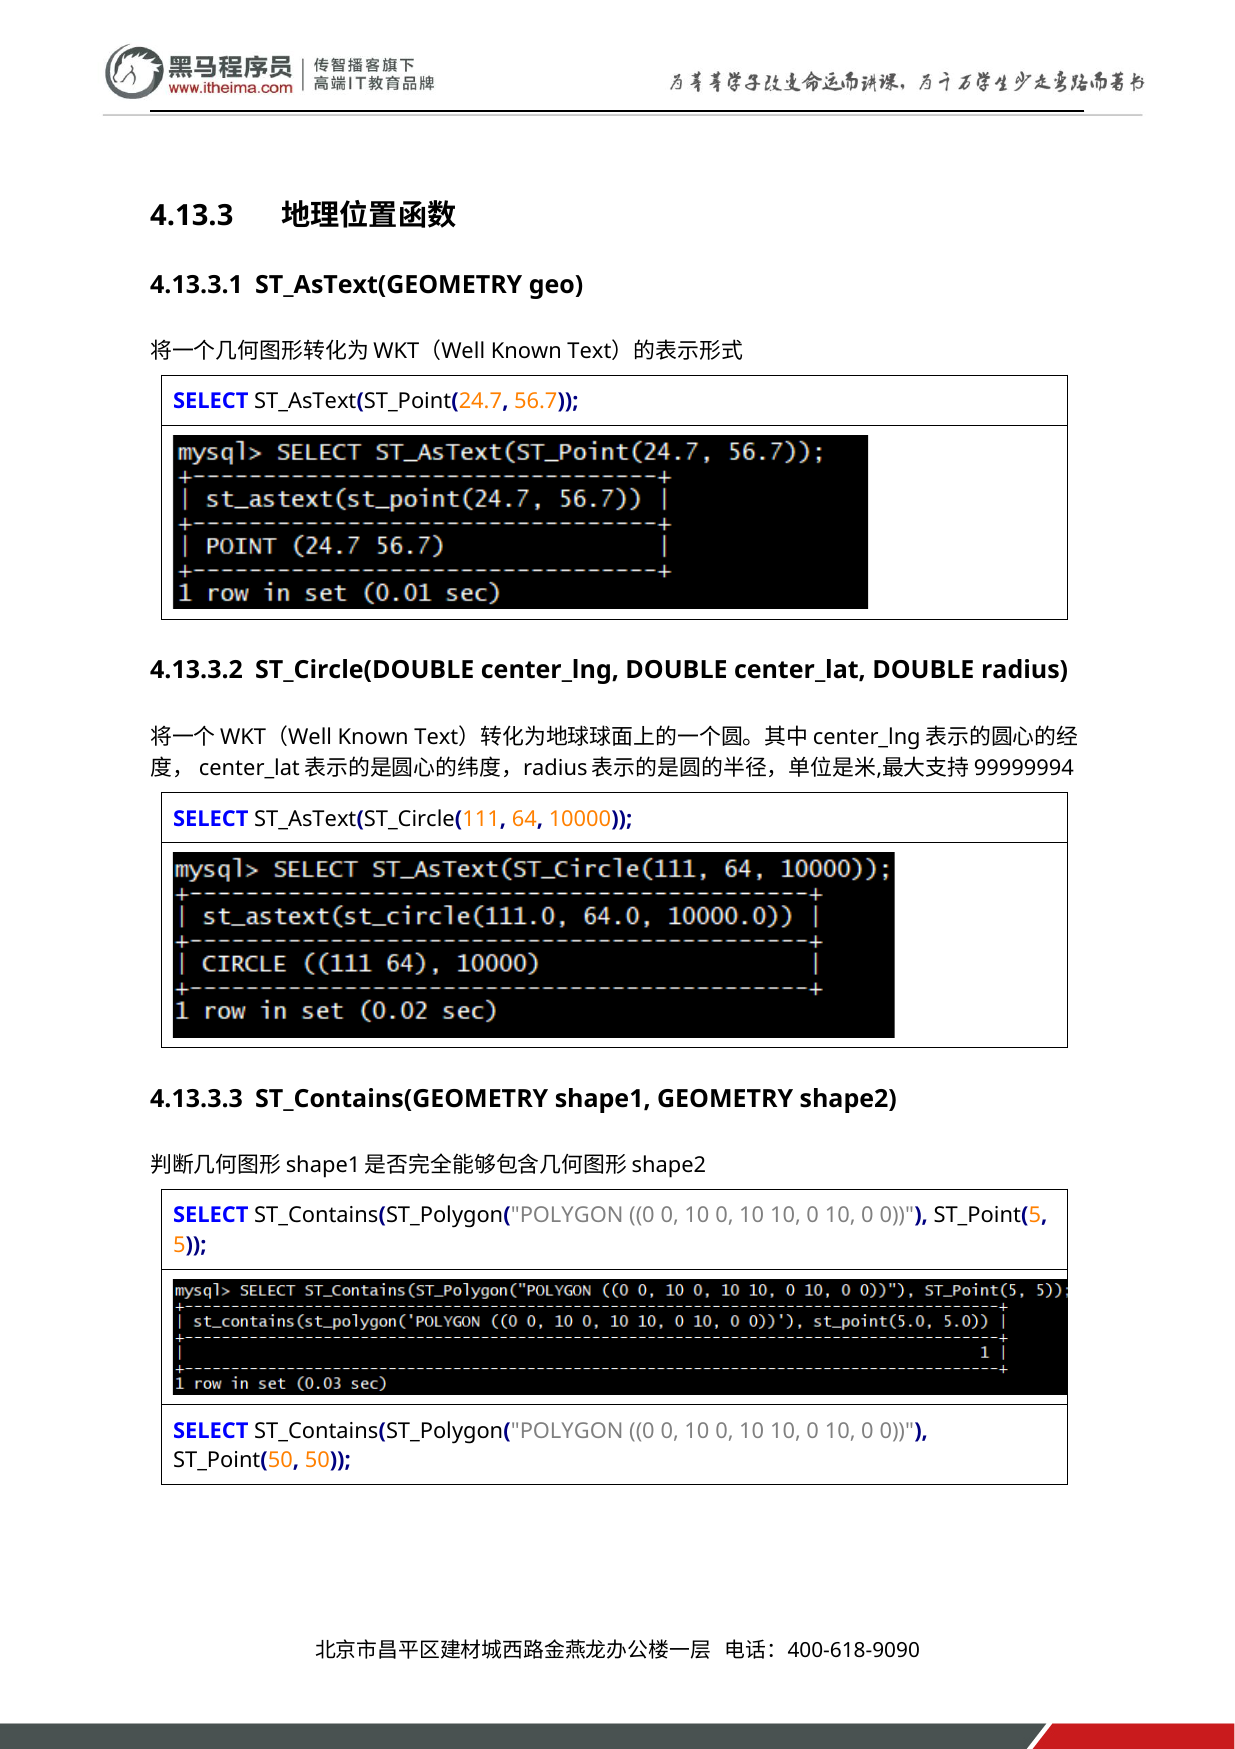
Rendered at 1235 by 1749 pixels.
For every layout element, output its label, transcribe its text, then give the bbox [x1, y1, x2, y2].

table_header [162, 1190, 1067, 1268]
text 将一个几何图形转化为WKT（Well Known Text）的表示形式 [150, 333, 1084, 365]
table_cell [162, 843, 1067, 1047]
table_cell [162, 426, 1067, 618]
text 将一个WKT（Well Known Text）转化为地球球面上的一个圆。其中center_lng表示的圆心的经度， center_lat表示的是圆心的纬度，radius表示的是圆的半径，单位是米,最大支持99999994 [150, 719, 1084, 782]
subtitle ST_Circle(DOUBLE center_lng, DOUBLE center_lat, DOUBLE radius) [150, 652, 1084, 686]
picture [0, 1664, 1235, 1749]
subtitle ST_AsText(GEOMETRY geo) [150, 266, 1084, 301]
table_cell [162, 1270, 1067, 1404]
picture [0, 0, 1235, 123]
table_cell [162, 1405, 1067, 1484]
picture [172, 1279, 1068, 1395]
picture [172, 435, 869, 609]
picture [172, 852, 895, 1038]
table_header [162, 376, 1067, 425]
subtitle ST_Contains(GEOMETRY shape1, GEOMETRY shape2) [150, 1080, 1084, 1114]
text 判断几何图形shape1是否完全能够包含几何图形shape2 [150, 1147, 1084, 1179]
subtitle 地理位置函数 [150, 192, 1084, 234]
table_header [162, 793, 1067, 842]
